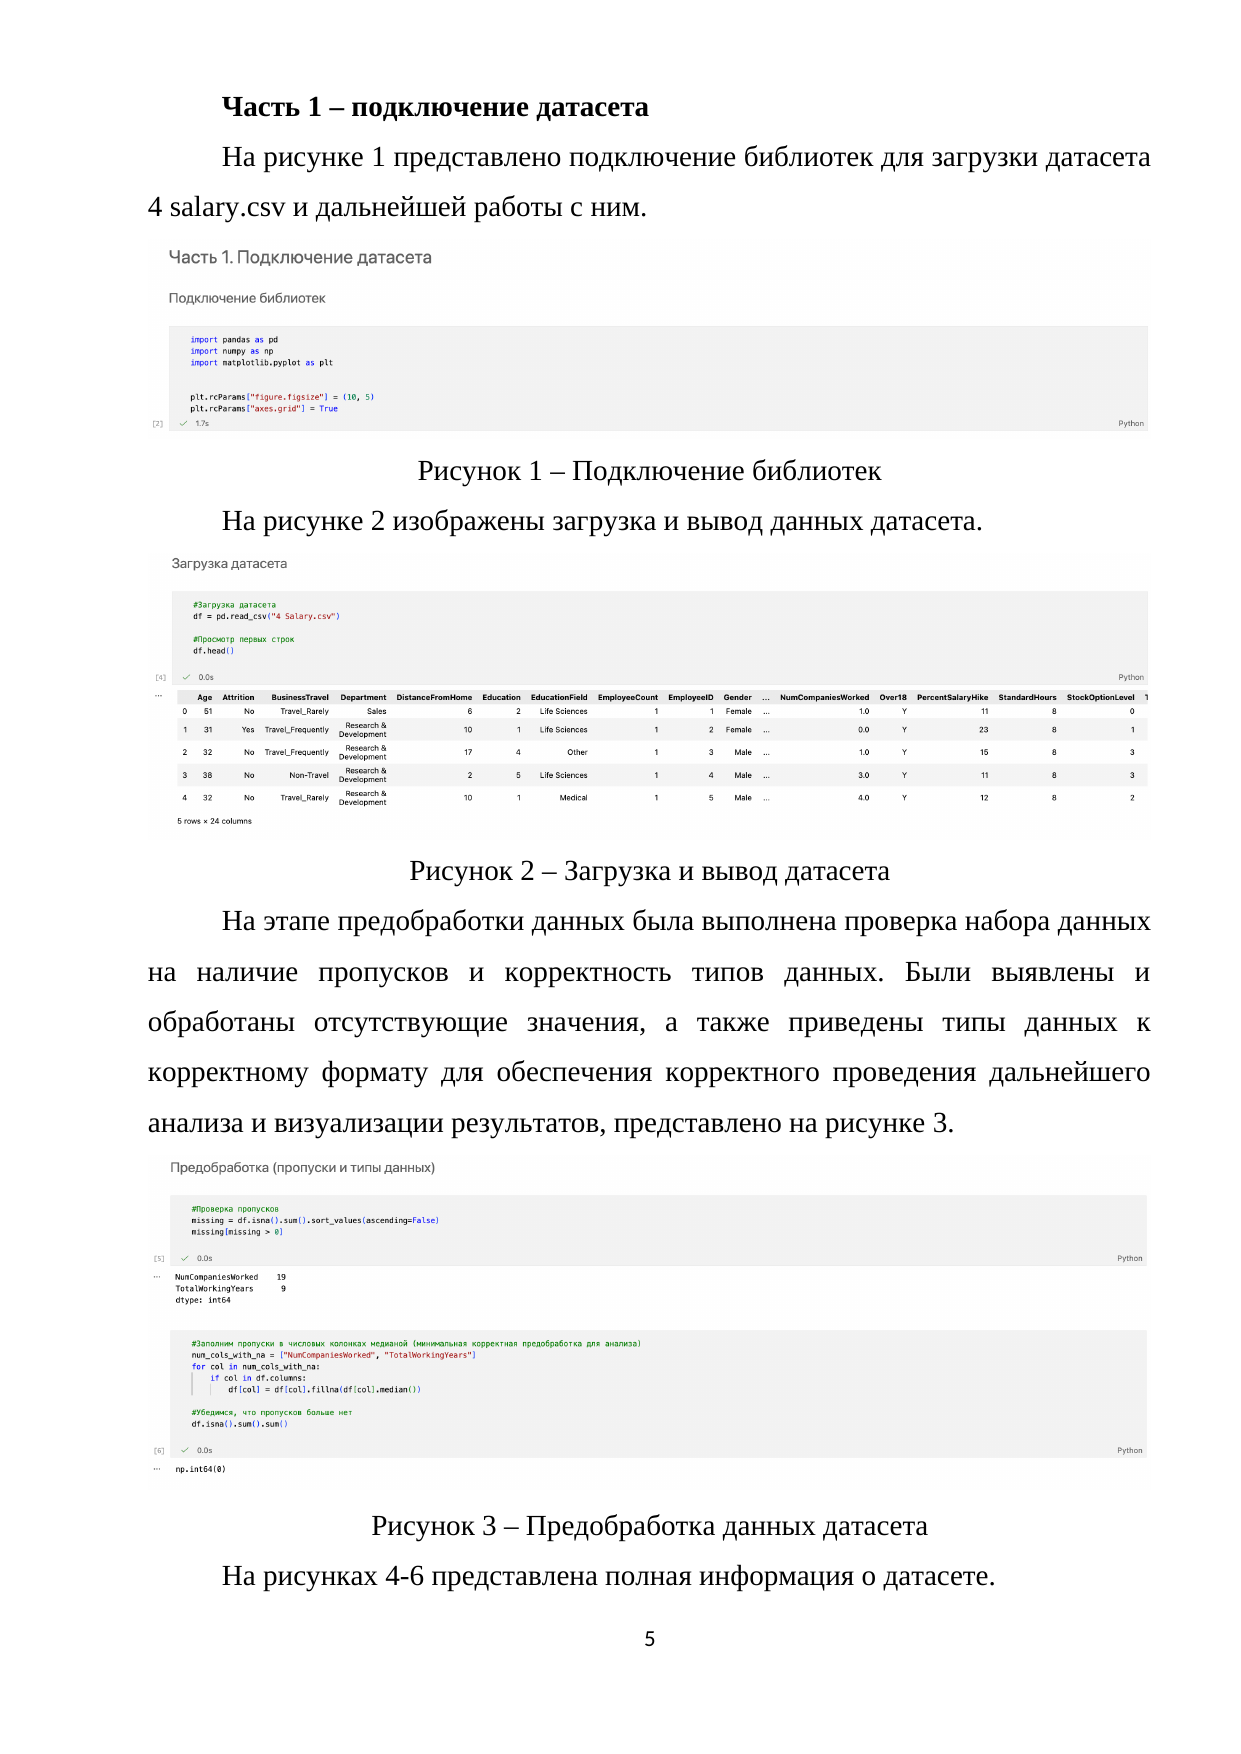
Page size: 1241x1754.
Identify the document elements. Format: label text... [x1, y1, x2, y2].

picture [147, 553, 1152, 840]
text На рисунках 4-6 представлена полная информация о датасете. [148, 1558, 1152, 1592]
picture [147, 1155, 1152, 1490]
text На этапе предобработки данных была выполнена проверка набора данных на наличие пропусков и корректность типов данных. Были выявлены и обработаны отсутствующие значения, а также приведены типы данных к корректному формату для обеспечения корректного проведения дальнейшего анализа и визуализации результатов, представлено на рисунке 3. [148, 903, 1152, 1138]
text Рисунок 2 – Загрузка и вывод датасета [148, 853, 1152, 887]
picture [147, 239, 1152, 439]
text На рисунке 2 изображены загрузка и вывод данных датасета. [148, 503, 1152, 537]
subtitle Часть 1 – подключение датасета [148, 89, 1152, 122]
text На рисунке 1 представлено подключение библиотек для загрузки датасета 4 salary.csv и дальнейшей работы с ним. [148, 139, 1152, 223]
text Рисунок 3 – Предобработка данных датасета [148, 1508, 1152, 1542]
text Рисунок 1 – Подключение библиотек [148, 453, 1152, 486]
